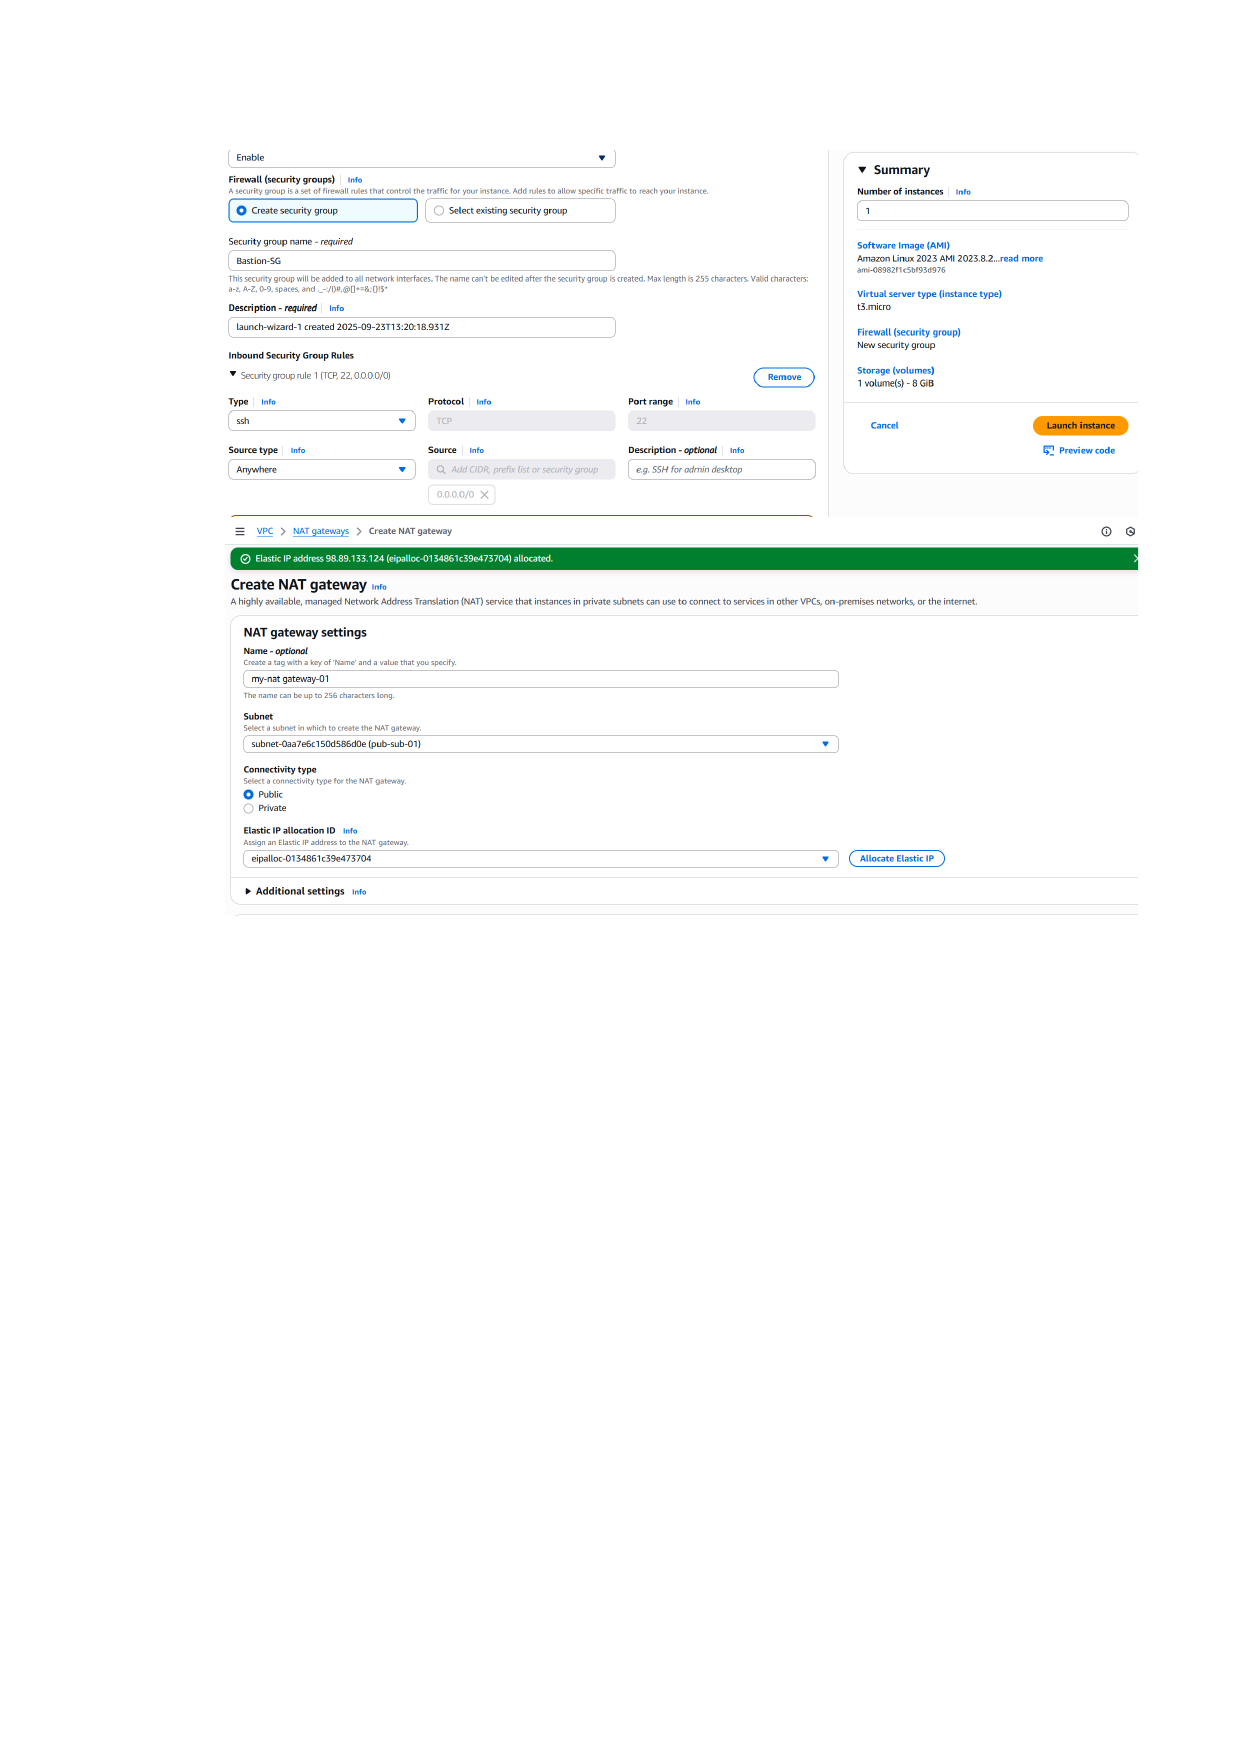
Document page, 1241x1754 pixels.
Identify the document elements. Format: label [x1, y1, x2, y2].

picture [225, 519, 1139, 916]
picture [225, 150, 1139, 517]
